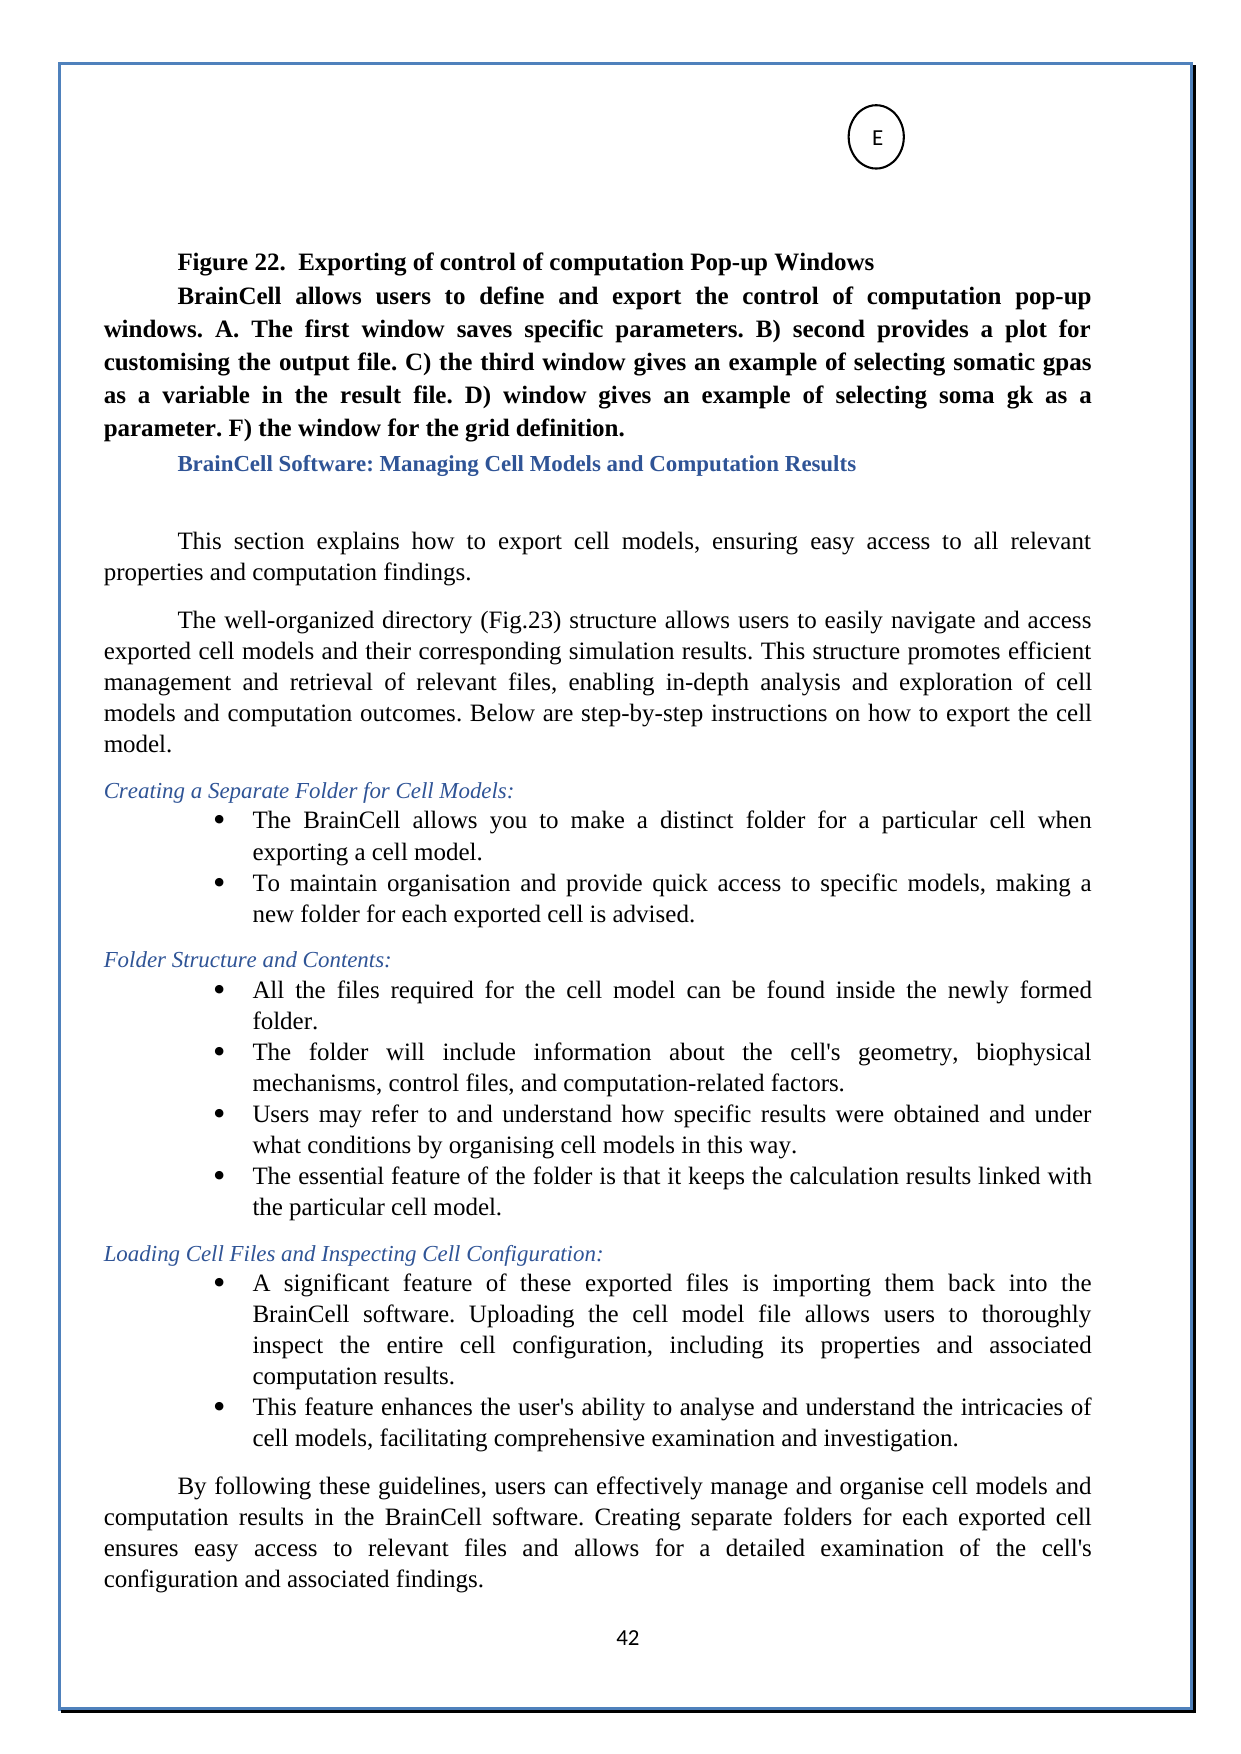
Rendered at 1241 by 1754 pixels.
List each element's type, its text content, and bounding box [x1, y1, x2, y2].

text BrainCell allows users to define and export the control of computation pop-up windows. A. The first window saves specific parameters. B) second provides a plot for customising the output file. C) the third window gives an example of selecting somatic gpas as a variable in the result file. D) window gives an example of selecting soma gk as a parameter. F) the window for the grid definition. [103, 281, 1093, 442]
list Users may refer to and understand how specific results were obtained and under what conditions by organising cell models in this way. [215, 1099, 1093, 1159]
text The well-organized directory (Fig.23) structure allows users to easily navigate and access exported cell models and their corresponding simulation results. This structure promotes efficient management and retrieval of relevant files, enabling in-depth analysis and exploration of cell models and computation outcomes. Below are step-by-step instructions on how to export the cell model. [103, 605, 1093, 758]
list The essential feature of the folder is that it keeps the calculation results linked with the particular cell model. [215, 1161, 1093, 1221]
text This section explains how to export cell models, ensuring easy access to all relevant properties and computation findings. [103, 526, 1093, 586]
list This feature enhances the user's ability to analyse and understand the intricacies of cell models, facilitating comprehensive examination and investigation. [215, 1392, 1093, 1452]
list The BrainCell allows you to make a distinct folder for a particular cell when exporting a cell model. [215, 806, 1093, 865]
list To maintain organisation and provide quick access to specific models, making a new folder for each exported cell is advised. [215, 868, 1093, 927]
list All the files required for the cell model can be found inside the newly formed folder. [215, 975, 1093, 1034]
text Figure 22. Exporting of control of computation Pop-up Windows [103, 247, 1093, 276]
subtitle BrainCell Software: Managing Cell Models and Computation Results [103, 450, 1093, 477]
subtitle Creating a Separate Folder for Cell Models: [103, 777, 1093, 803]
subtitle Loading Cell Files and Inspecting Cell Configuration: [103, 1240, 1093, 1266]
list A significant feature of these exported files is importing them back into the BrainCell software. Uploading the cell model file allows users to thoroughly inspect the entire cell configuration, including its properties and associated computation results. [215, 1268, 1093, 1390]
subtitle Folder Structure and Contents: [103, 946, 1093, 973]
text By following these guidelines, users can effectively manage and organise cell models and computation results in the BrainCell software. Creating separate folders for each exported cell ensures easy access to relevant files and allows for a detailed examination of the cell's configuration and associated findings. [103, 1471, 1093, 1593]
list The folder will include information about the cell's geometry, biophysical mechanisms, control files, and computation-related factors. [215, 1037, 1093, 1097]
